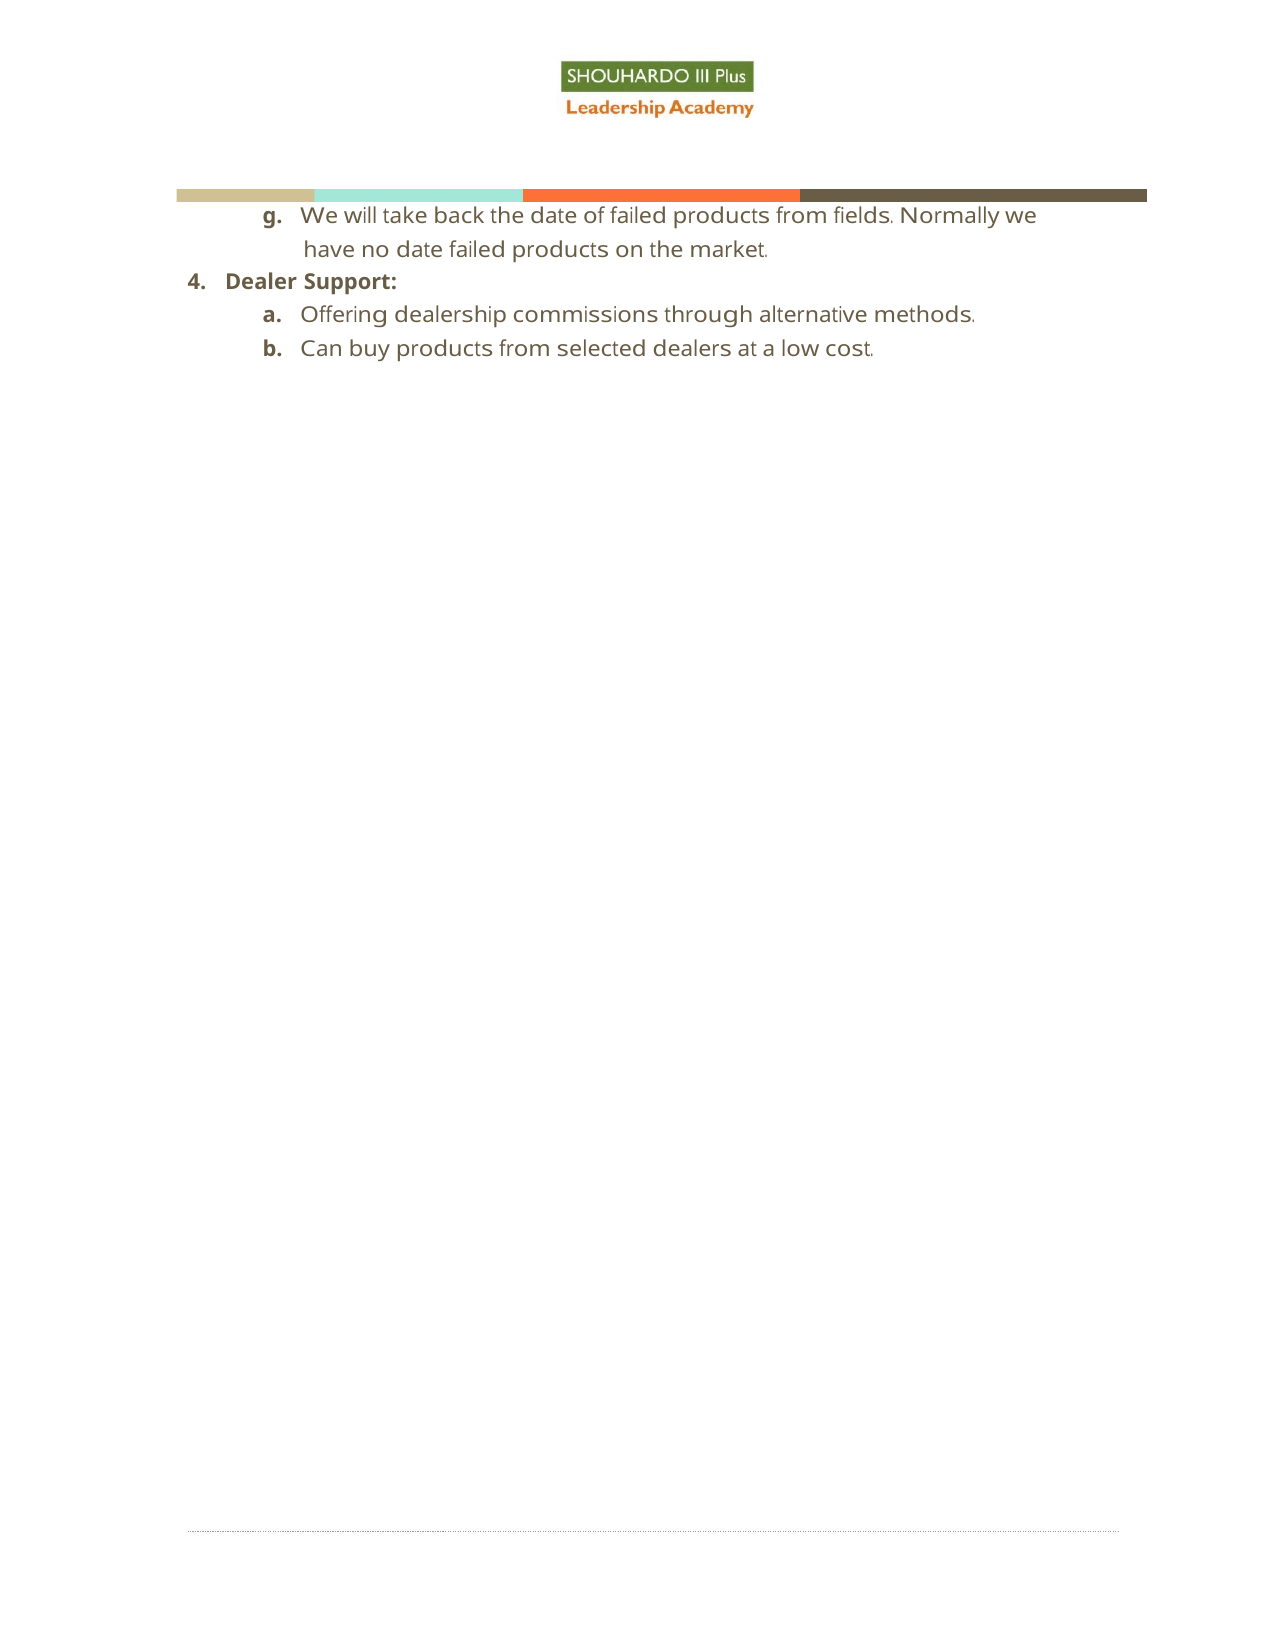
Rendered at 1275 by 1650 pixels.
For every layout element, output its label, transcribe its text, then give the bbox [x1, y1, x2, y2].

list We will take back the date of failed products from ﬁelds. Normally we have no date failed products on the market. [262, 200, 1087, 264]
picture [176, 189, 1147, 202]
list Can buy products from selected dealers at a low cost. [262, 333, 1196, 362]
list Oﬀering dealership commissions through alternative methods. [262, 298, 1196, 328]
subtitle Dealer Support: [187, 269, 1196, 294]
picture [556, 54, 757, 118]
